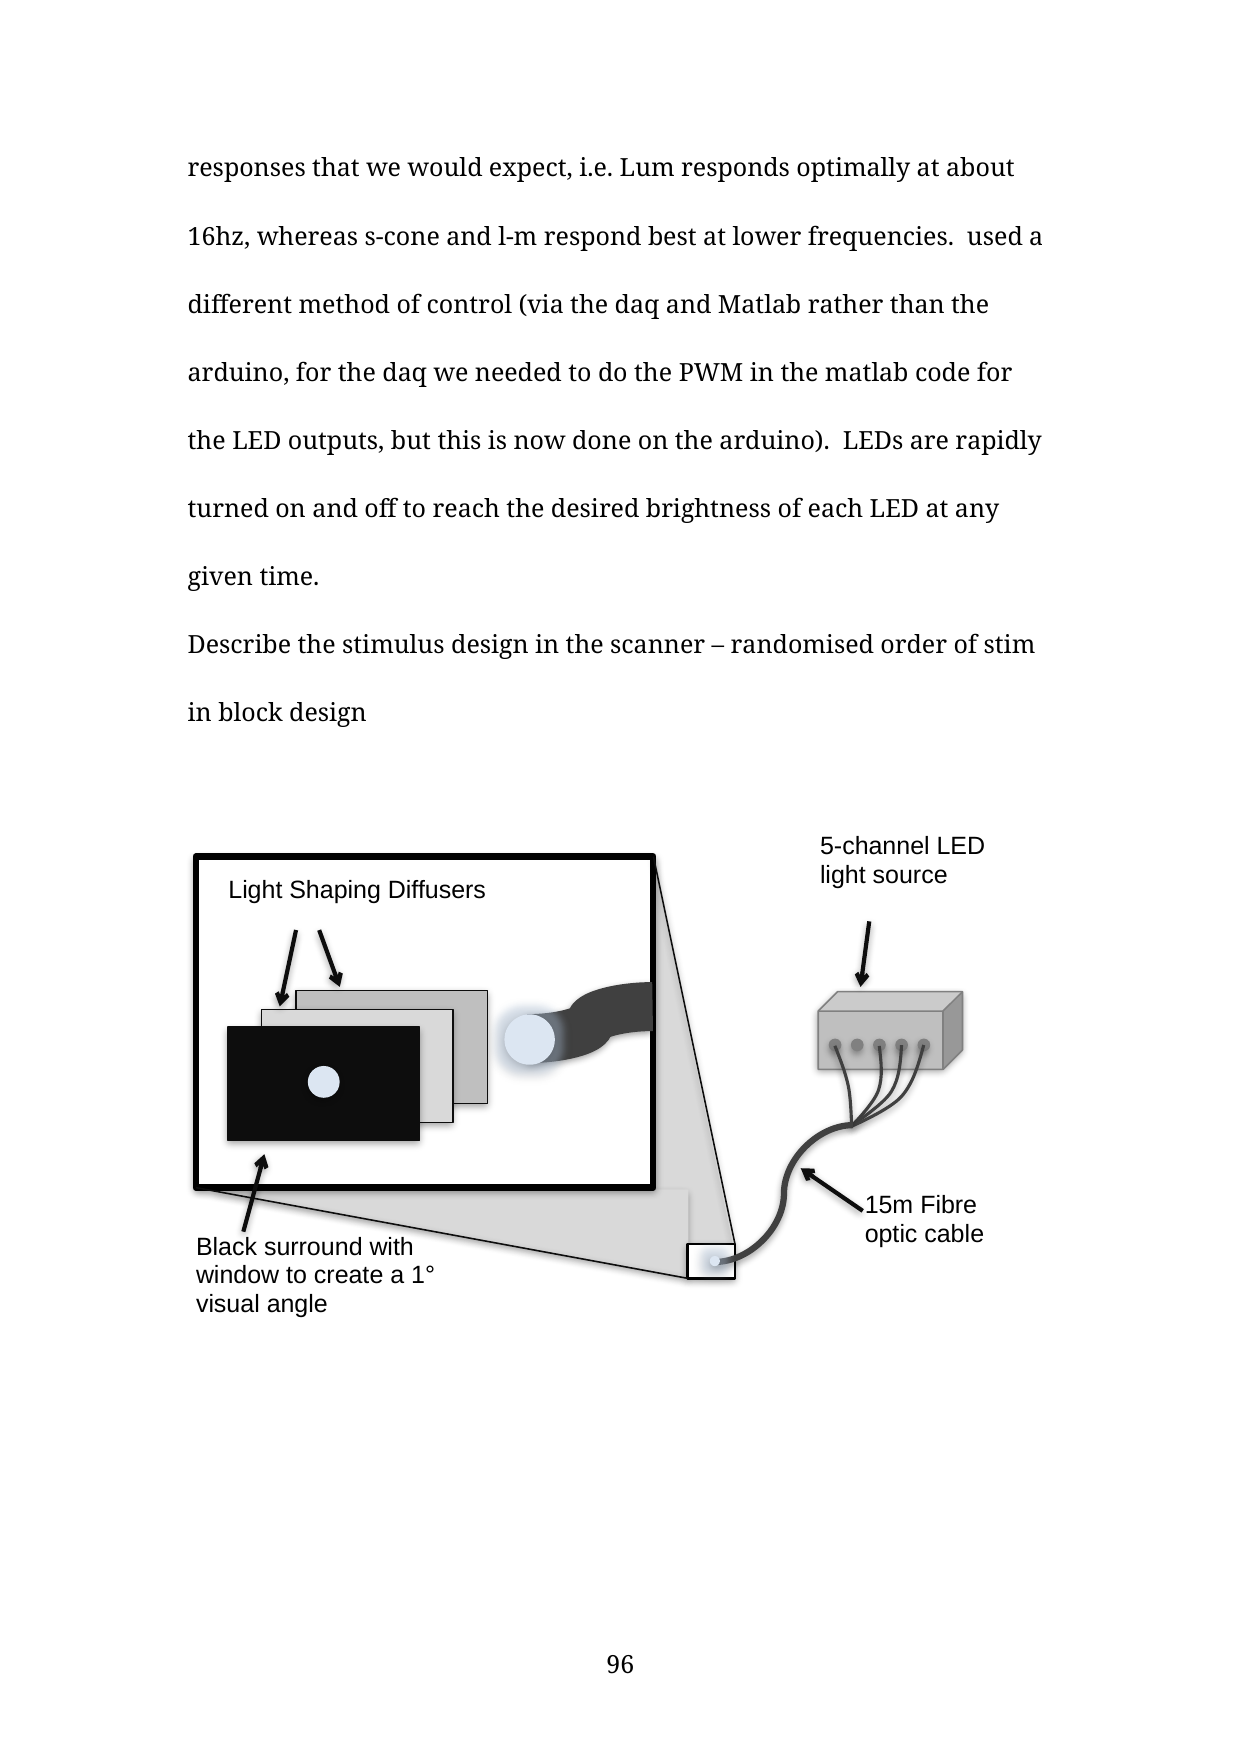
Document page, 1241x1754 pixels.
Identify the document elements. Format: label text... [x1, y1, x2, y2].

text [187, 150, 1053, 593]
text Describe the stimulus design in the scanner – randomised order of stim in block design [187, 627, 1053, 729]
